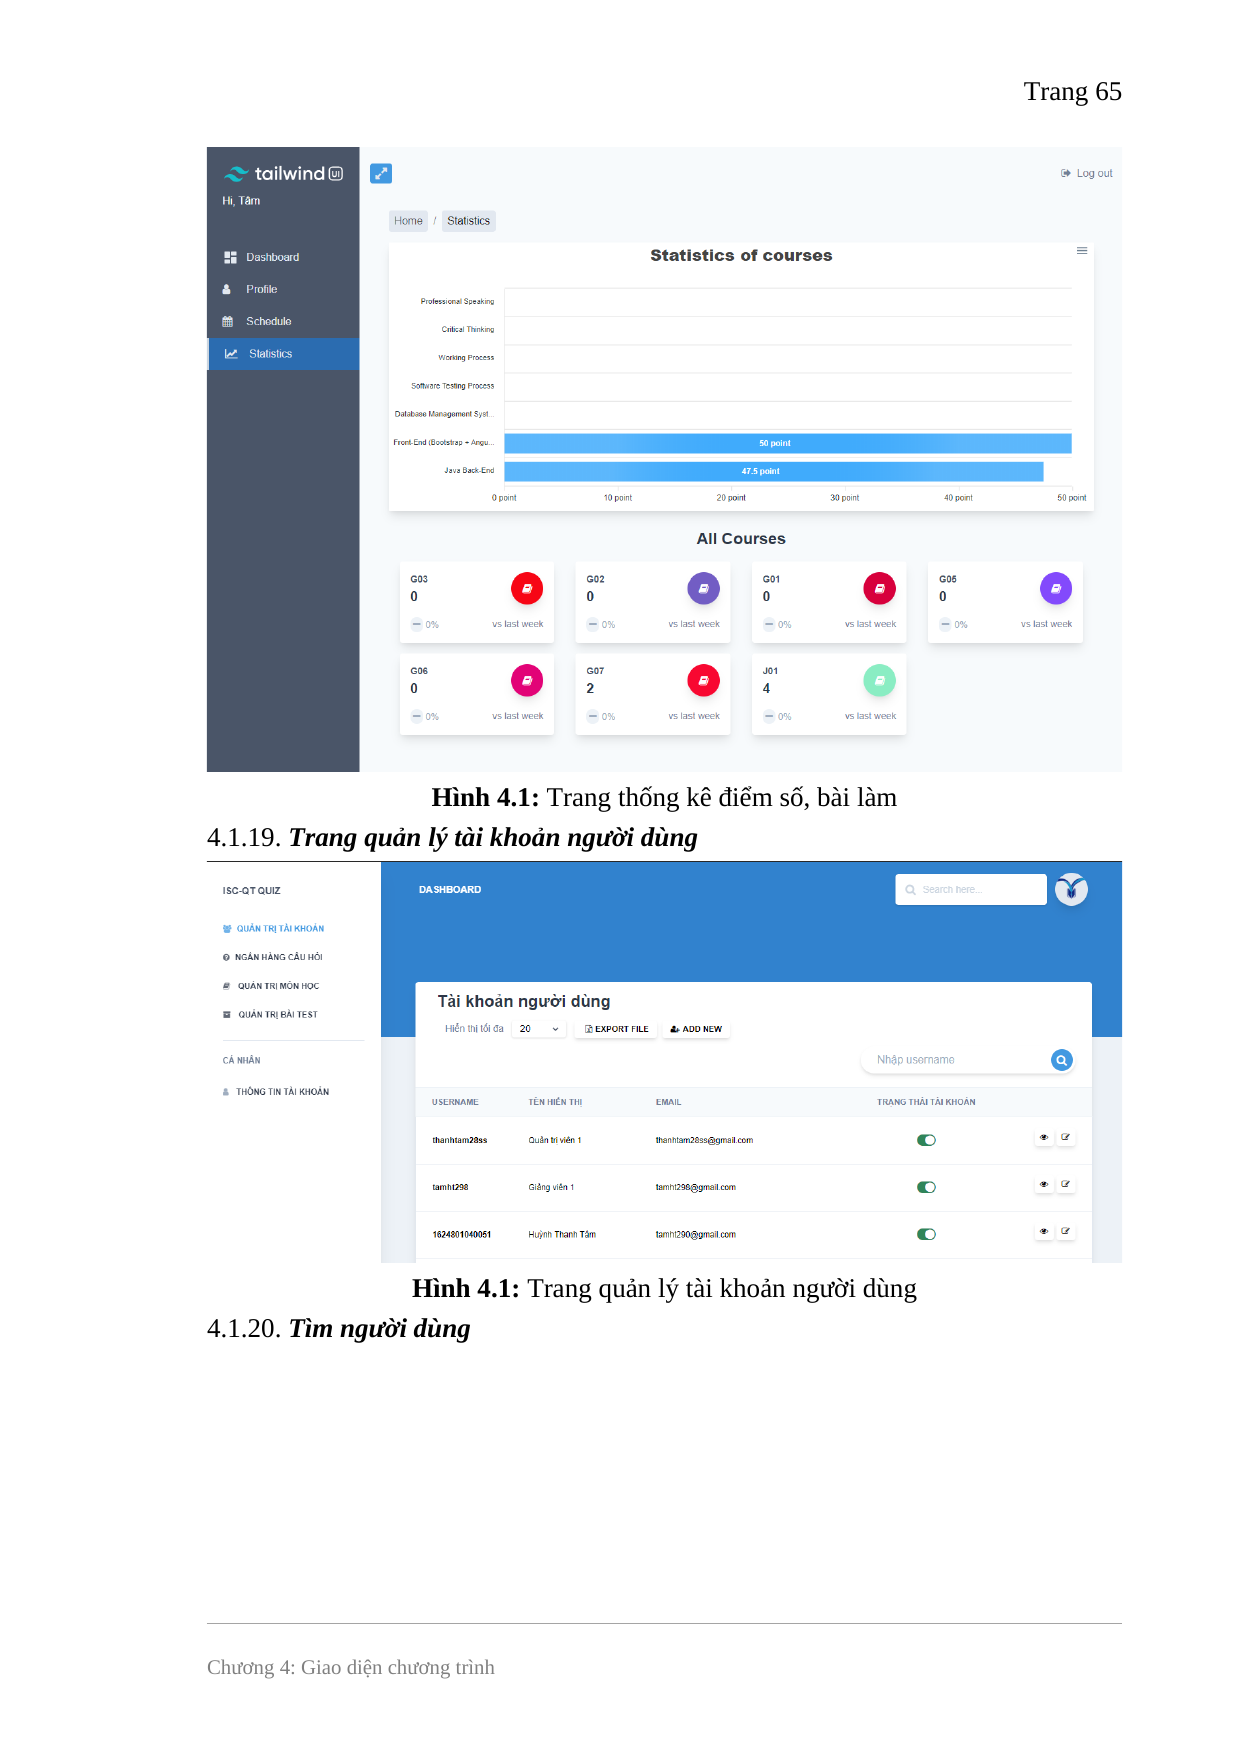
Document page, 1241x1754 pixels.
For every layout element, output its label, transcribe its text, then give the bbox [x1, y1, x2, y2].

picture [206, 147, 1123, 772]
text Tìm người dùng [207, 1312, 1122, 1343]
text Trang quản lý tài khoản người dùng [207, 821, 1122, 852]
text Trang quản lý tài khoản người dùng [207, 1272, 1122, 1303]
text Trang thống kê điểm số, bài làm [207, 781, 1122, 812]
picture [206, 861, 1123, 1263]
